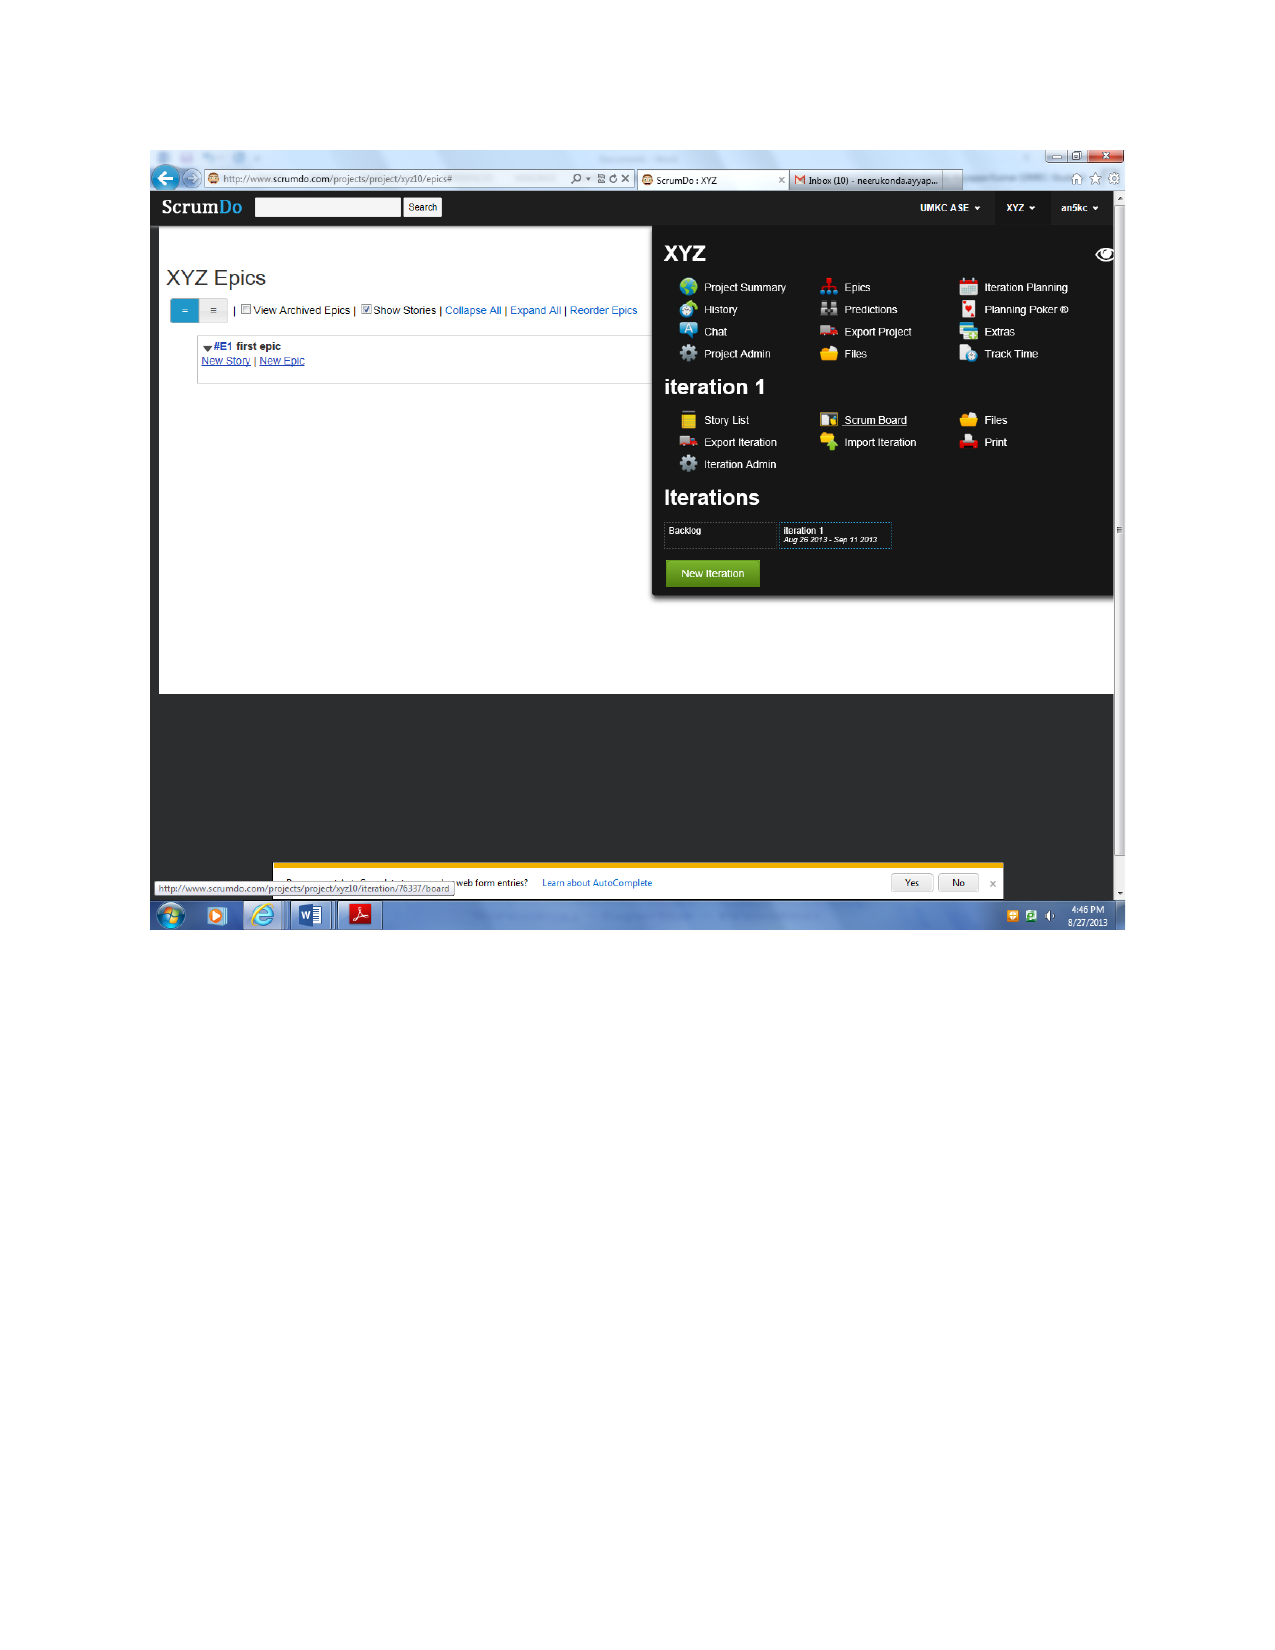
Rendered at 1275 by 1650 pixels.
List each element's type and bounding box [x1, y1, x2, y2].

picture [150, 150, 1125, 930]
